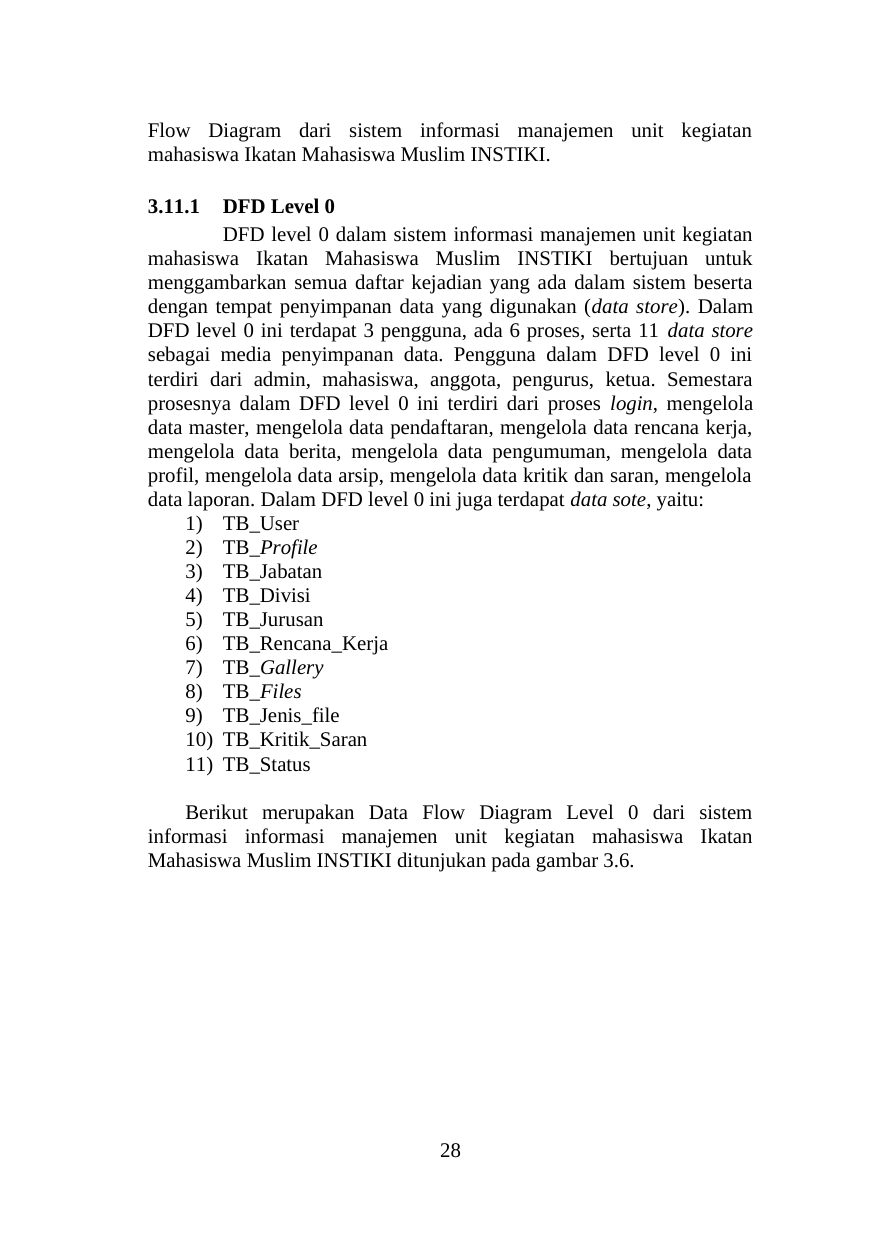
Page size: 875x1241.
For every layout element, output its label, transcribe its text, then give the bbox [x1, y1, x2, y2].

list TB_Jabatan [185, 559, 753, 583]
list TB_Divisi [185, 583, 753, 607]
text Berikut merupakan Data Flow Diagram Level 0 dari sistem informasi informasi manajemen unit kegiatan mahasiswa Ikatan Mahasiswa Muslim INSTIKI ditunjukan pada gambar 3.6. [148, 799, 753, 872]
list TB_Kritik_Saran [185, 727, 753, 751]
list TB_Jurusan [185, 607, 753, 631]
list TB_Gallery [185, 655, 753, 679]
list TB_Profile [185, 535, 753, 559]
list TB_User [185, 511, 753, 535]
list TB_Files [185, 679, 753, 703]
text DFD level 0 dalam sistem informasi manajemen unit kegiatan mahasiswa Ikatan Mahasiswa Muslim INSTIKI bertujuan untuk menggambarkan semua daftar kejadian yang ada dalam sistem beserta dengan tempat penyimpanan data yang digunakan (data store). Dalam DFD level 0 ini terdapat 3 pengguna, ada 6 proses, serta 11 data store sebagai media penyimpanan data. Pengguna dalam DFD level 0 ini terdiri dari admin, mahasiswa, anggota, pengurus, ketua. Semestara prosesnya dalam DFD level 0 ini terdiri dari proses login, mengelola data master, mengelola data pendaftaran, mengelola data rencana kerja, mengelola data berita, mengelola data pengumuman, mengelola data profil, mengelola data arsip, mengelola data kritik dan saran, mengelola data laporan. Dalam DFD level 0 ini juga terdapat data sote, yaitu: [148, 222, 753, 511]
list TB_Rencana_Kerja [185, 631, 753, 655]
list TB_Status [185, 751, 753, 776]
subtitle 3.11.1 DFD Level 0 [148, 194, 753, 218]
list TB_Jenis_file [185, 703, 753, 727]
